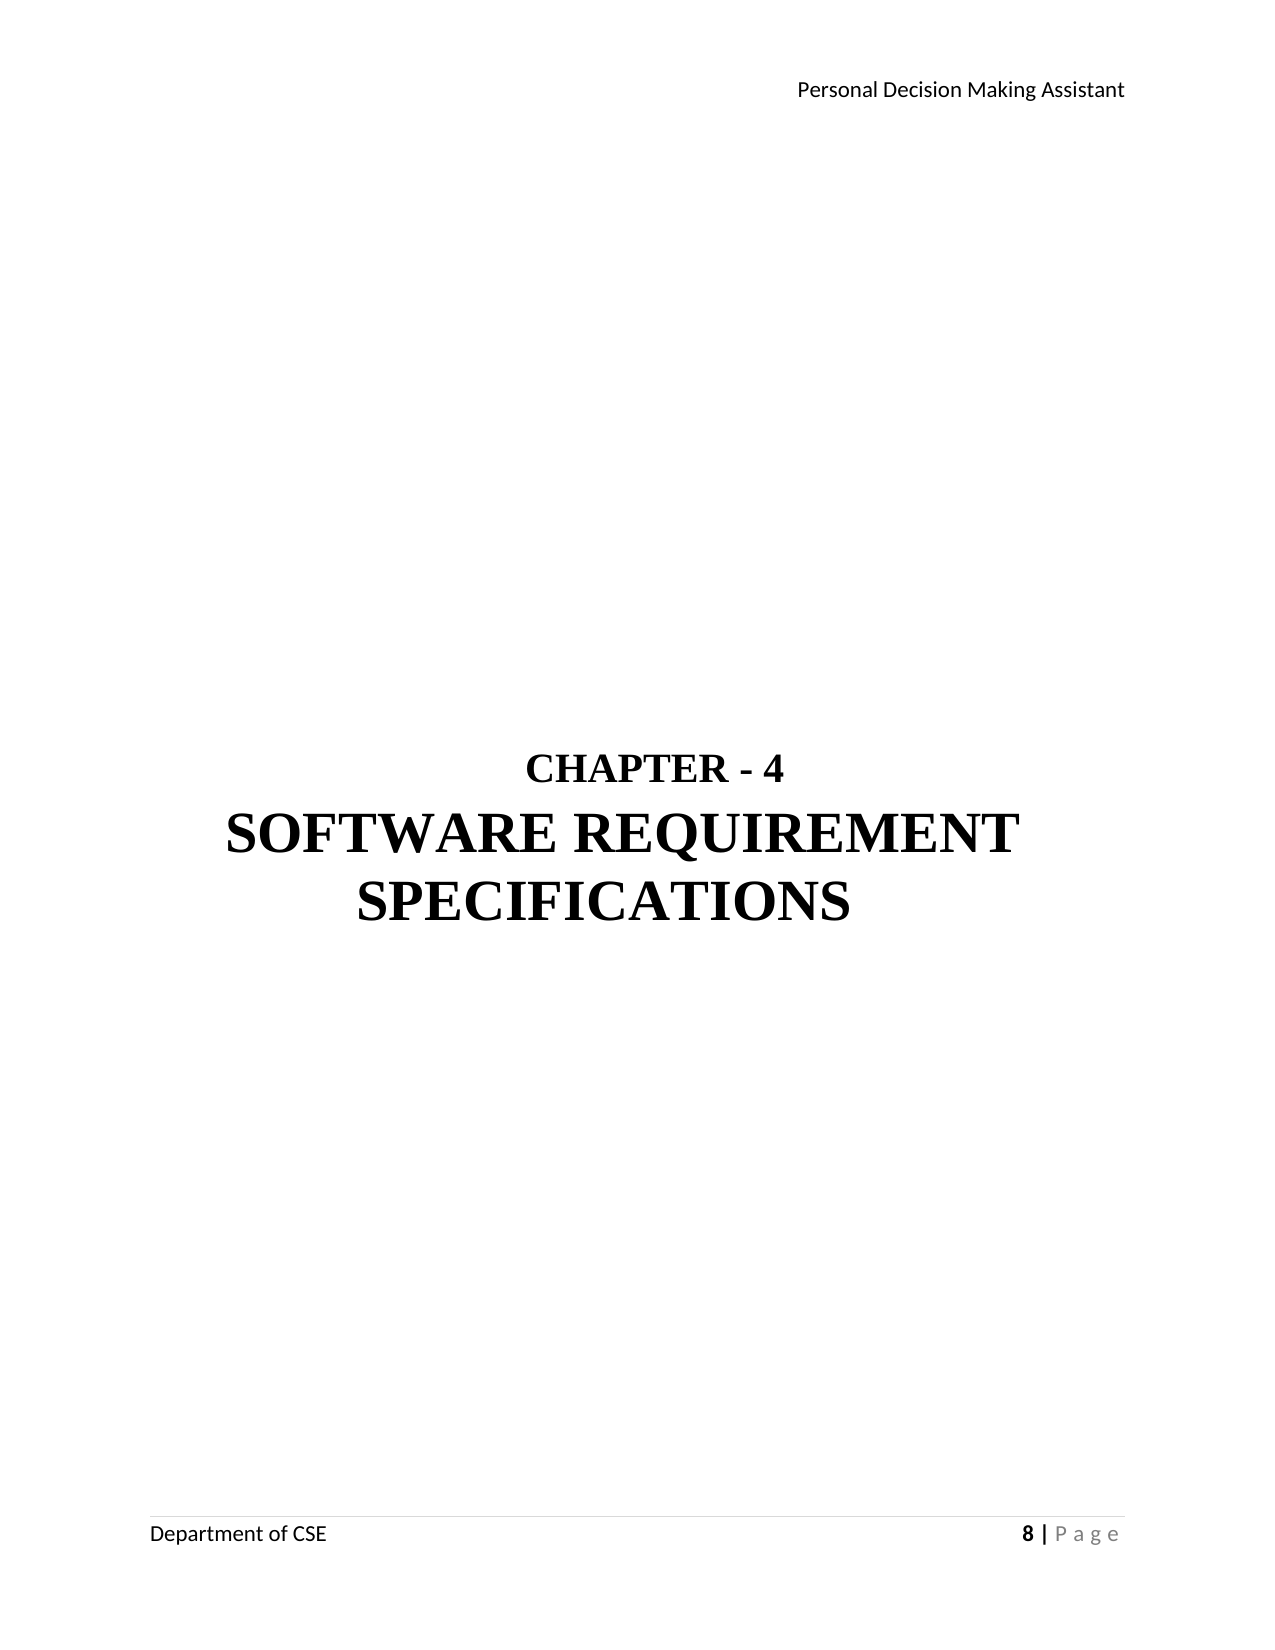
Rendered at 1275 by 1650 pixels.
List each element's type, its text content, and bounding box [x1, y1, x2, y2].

text CHAPTER - 4 [450, 743, 1125, 791]
text SOFTWARE REQUIREMENT SPECIFICATIONS [225, 798, 1125, 932]
